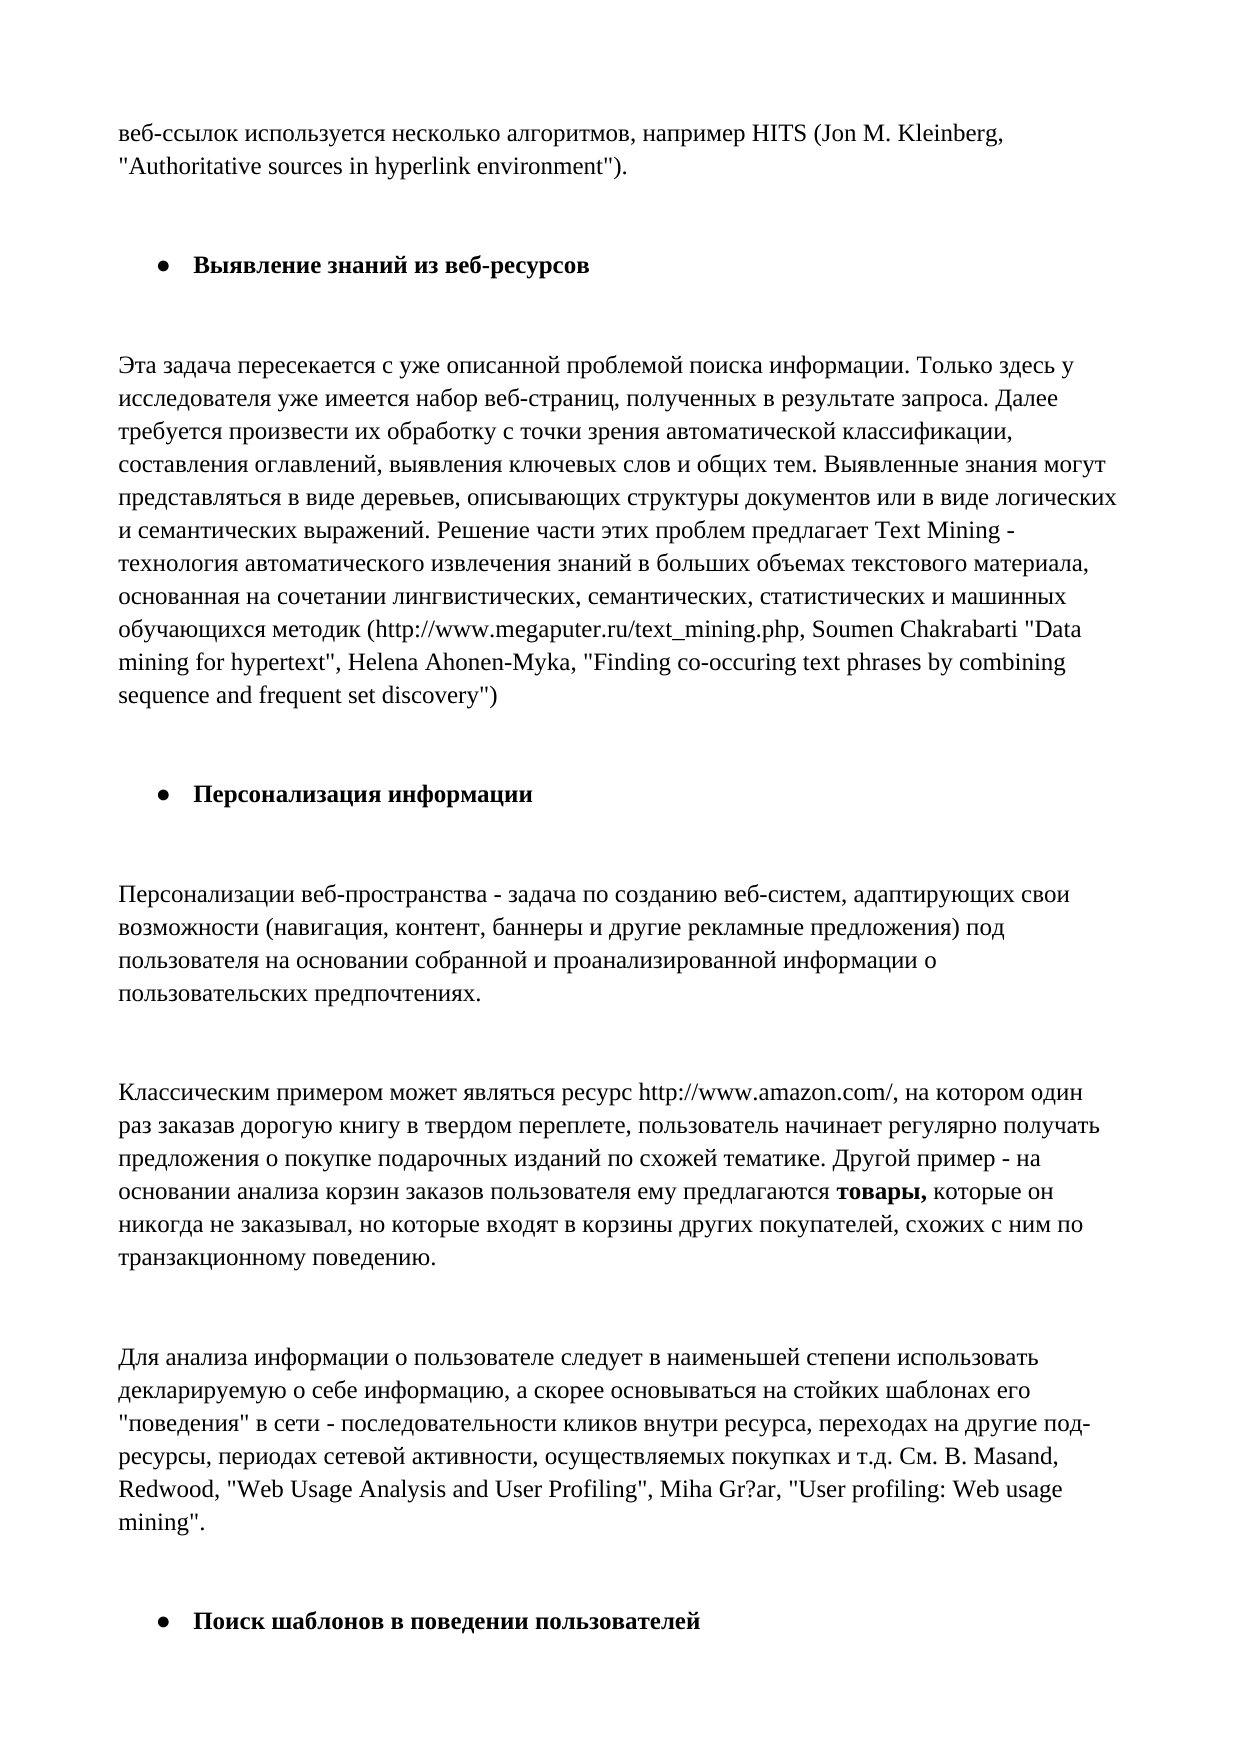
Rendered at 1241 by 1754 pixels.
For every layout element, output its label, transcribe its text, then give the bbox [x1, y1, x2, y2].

list Выявление знаний из веб-ресурсов [156, 251, 1122, 279]
list Персонализация информации [156, 779, 1122, 808]
text Персонализации веб-пространства - задача по созданию веб-систем, адаптирующих свои возможности (навигация, контент, баннеры и другие рекламные предложения) под пользователя на основании собранной и проанализированной информации о пользовательских предпочтениях. [118, 879, 1122, 1007]
text Классическим примером может являться ресурс http://www.amazon.com/, на котором один раз заказав дорогую книгу в твердом переплете, пользователь начинает регулярно получать предложения о покупке подарочных изданий по схожей тематике. Другой пример - на основании анализа корзин заказов пользователя ему предлагаются товары, которые он никогда не заказывал, но которые входят в корзины других покупателей, схожих с ним по транзакционному поведению. [118, 1077, 1122, 1271]
list Поиск шаблонов в поведении пользователей [156, 1606, 1122, 1635]
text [118, 118, 1122, 180]
text Для анализа информации о пользователе следует в наименьшей степени использовать декларируемую о себе информацию, а скорее основываться на стойких шаблонах его "поведения" в сети - последовательности кликов внутри ресурса, переходах на другие под-ресурсы, периодах сетевой активности, осуществляемых покупках и т.д. См. B. Masand, Redwood, "Web Usage Analysis and User Profiling", Miha Gr?ar, "User profiling: Web usage mining". [118, 1342, 1122, 1536]
text Эта задача пересекается с уже описанной проблемой поиска информации. Только здесь у исследователя уже имеется набор веб-страниц, полученных в результате запроса. Далее требуется произвести их обработку с точки зрения автоматической классификации, составления оглавлений, выявления ключевых слов и общих тем. Выявленные знания могут представляться в виде деревьев, описывающих структуры документов или в виде логических и семантических выражений. Решение части этих проблем предлагает Text Mining - технология автоматического извлечения знаний в больших объемах текстового материала, основанная на сочетании лингвистических, семантических, статистических и машинных обучающихся методик (http://www.megaputer.ru/text_mining.php, Soumen Chakrabarti "Data mining for hypertext", Helena Ahonen-Myka, "Finding co-occuring text phrases by combining sequence and frequent set discovery") [118, 350, 1122, 709]
